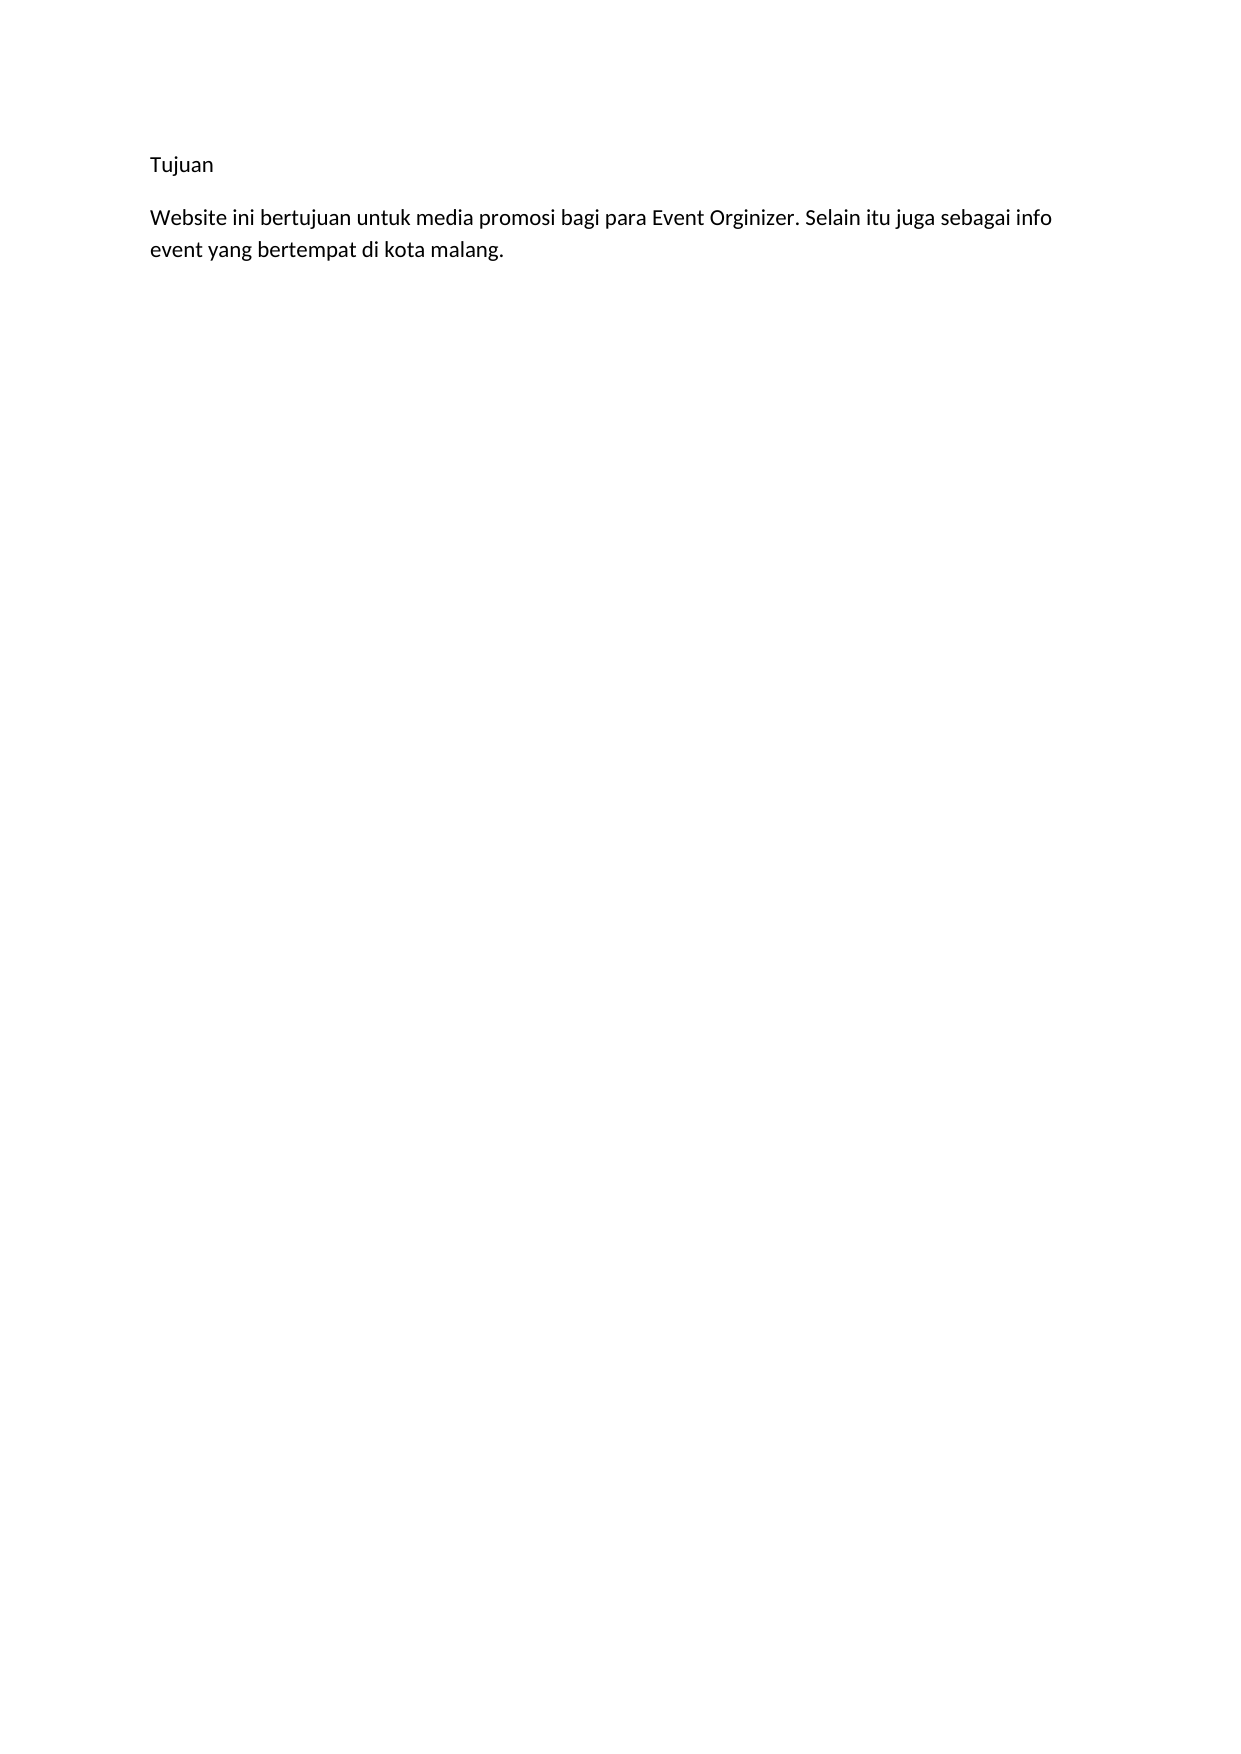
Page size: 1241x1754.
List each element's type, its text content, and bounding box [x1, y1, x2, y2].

text Website ini bertujuan untuk media promosi bagi para Event Orginizer. Selain itu juga sebagai info event yang bertempat di kota malang. [150, 203, 1090, 263]
text Tujuan [150, 150, 1090, 178]
